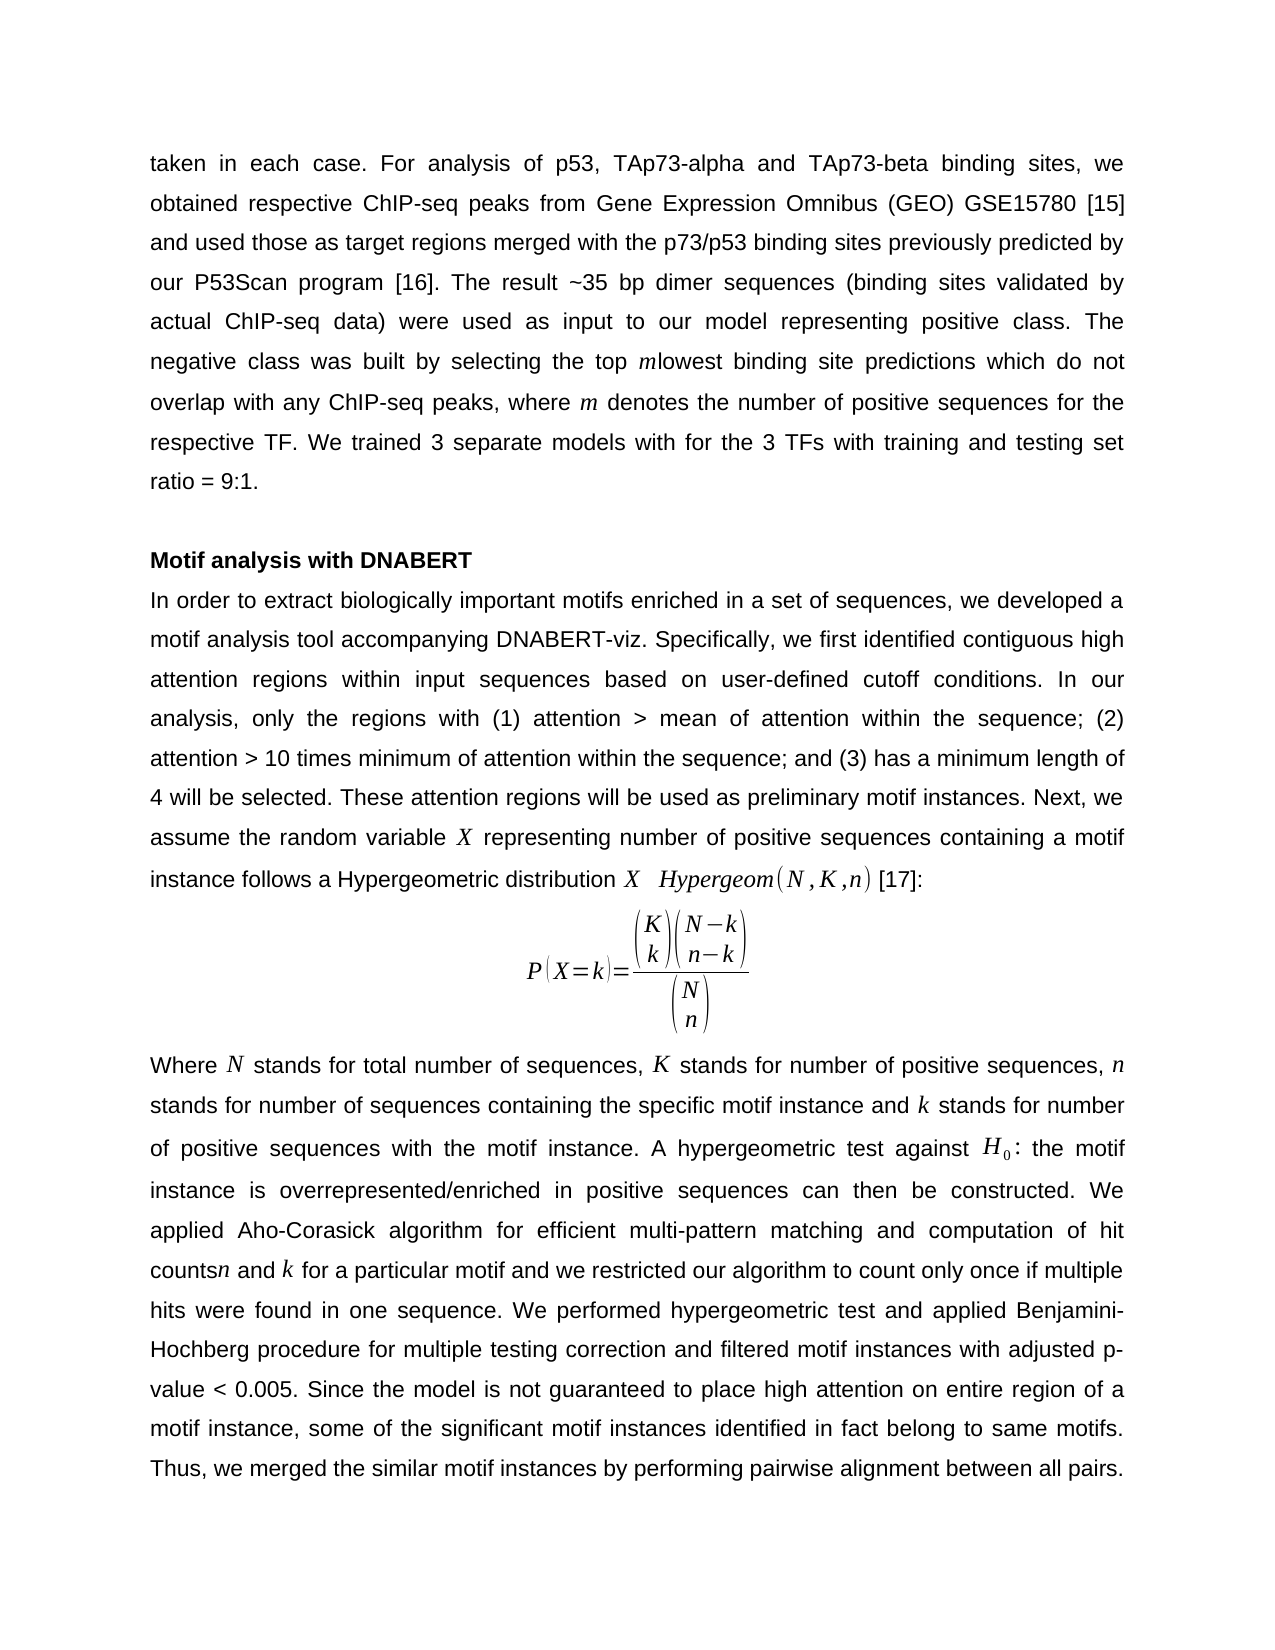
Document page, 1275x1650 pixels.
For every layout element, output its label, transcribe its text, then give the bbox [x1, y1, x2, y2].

text In order to extract biologically important motifs enriched in a set of sequences, we developed a motif analysis tool accompanying DNABERT-viz. Specifically, we first identified contiguous high attention regions within input sequences based on user-defined cutoff conditions. In our analysis, only the regions with (1) attention > mean of attention within the sequence; (2) attention > 10 times minimum of attention within the sequence; and (3) has a minimum length of 4 will be selected. These attention regions will be used as preliminary motif instances. Next, we assume the random variable representing number of positive sequences containing a motif instance follows a Hypergeometric distribution [17]: [150, 587, 1125, 894]
text Motif analysis with DNABERT [150, 547, 1125, 574]
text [150, 150, 1125, 495]
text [150, 1051, 1125, 1481]
